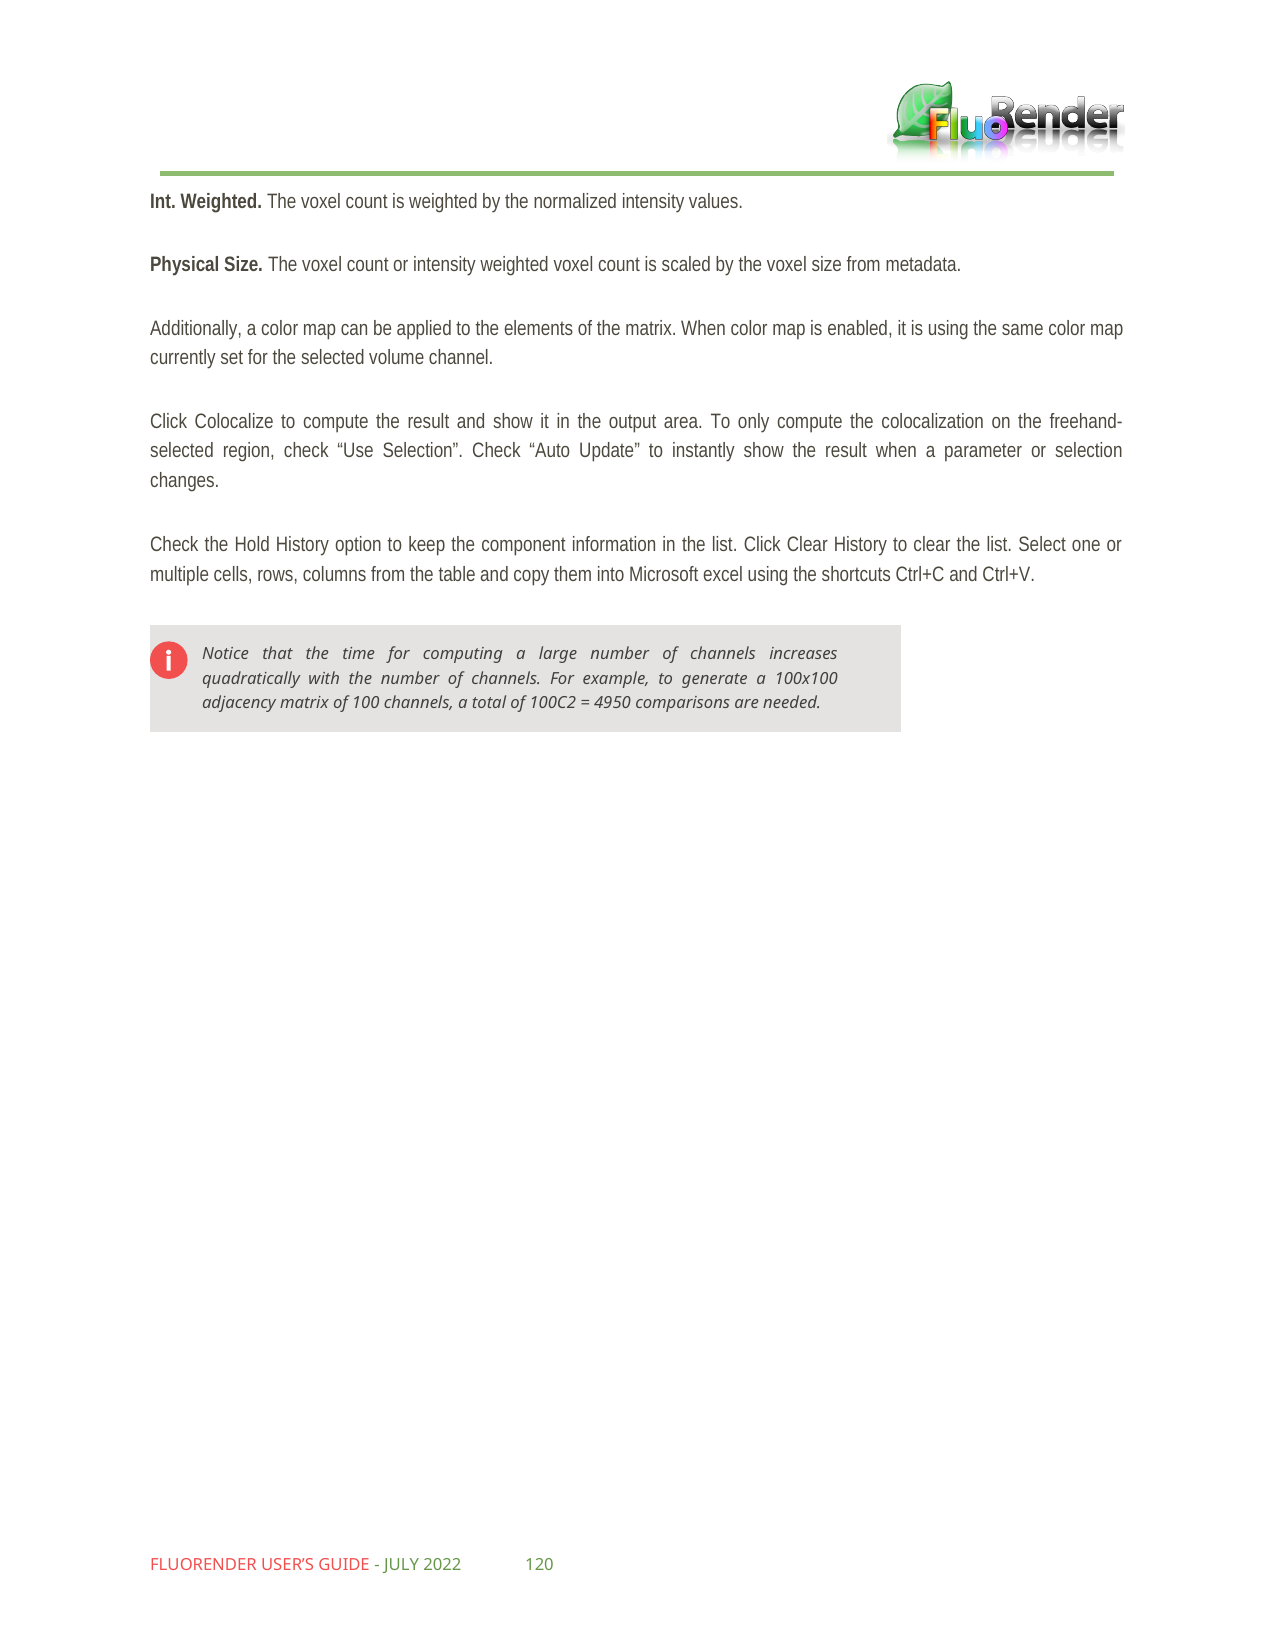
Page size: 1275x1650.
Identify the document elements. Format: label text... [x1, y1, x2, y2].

text Physical Size. The voxel count or intensity weighted voxel count is scaled by the voxel size from metadata. [150, 252, 1125, 276]
text Additionally, a color map can be applied to the elements of the matrix. When color map is enabled, it is using the same color map currently set for the selected volume channel. [150, 315, 1125, 369]
text Int. Weighted. The voxel count is weighted by the normalized intensity values. [150, 189, 1125, 213]
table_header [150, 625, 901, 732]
text Check the Hold History option to keep the component information in the list. Click Clear History to clear the list. Select one or multiple cells, rows, columns from the table and copy them into Microsoft excel using the shortcuts Ctrl+C and Ctrl+V. [150, 532, 1125, 585]
picture [887, 75, 1125, 165]
text Click Colocalize to compute the result and show it in the output area. To only compute the colocalization on the freehand-selected region, check “Use Selection”. Check “Auto Update” to instantly show the result when a parameter or selection changes. [150, 408, 1125, 492]
